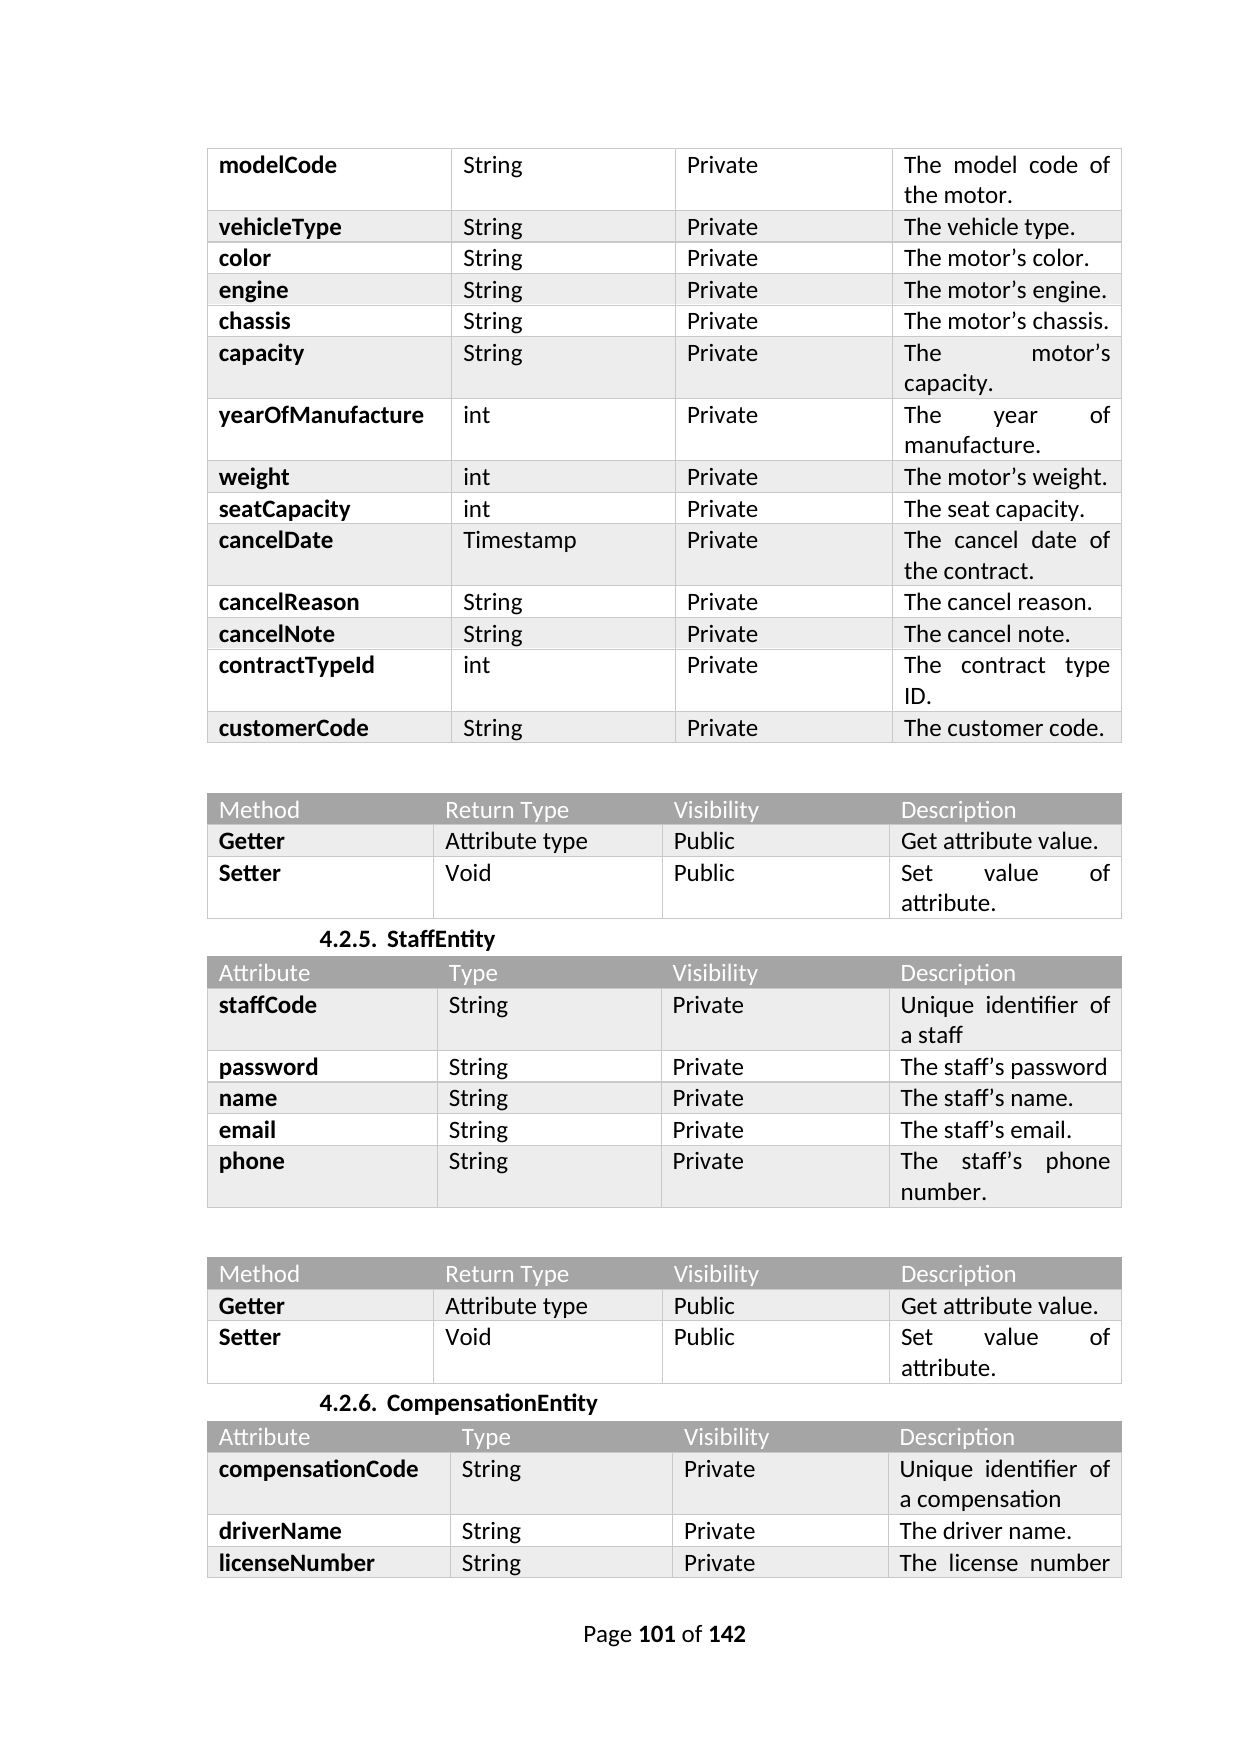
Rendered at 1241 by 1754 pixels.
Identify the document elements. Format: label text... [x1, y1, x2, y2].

table_header Description [890, 1258, 1121, 1289]
table_cell licenseNumber [208, 1547, 450, 1577]
table_header Type [451, 1422, 672, 1452]
table_cell weight [208, 461, 451, 492]
table_cell The motor’s chassis. [893, 306, 1121, 336]
table_header Return Type [434, 794, 662, 824]
table_cell Private [673, 1453, 888, 1514]
table_cell The model code of the motor. [893, 149, 1121, 210]
table_cell String [452, 586, 675, 617]
table_cell Private [673, 1515, 888, 1546]
table_cell The vehicle type. [893, 211, 1121, 241]
table_cell The driver name. [889, 1515, 1121, 1546]
table_cell Private [676, 306, 892, 336]
table_cell String [452, 211, 675, 241]
table_header Attribute [208, 1422, 450, 1452]
table_header Return Type [434, 1258, 662, 1289]
table_cell Private [662, 1051, 889, 1081]
table_cell Private [676, 274, 892, 304]
table_cell Set value of attribute. [890, 1321, 1121, 1382]
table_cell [889, 1547, 1121, 1577]
table_cell Private [662, 1083, 889, 1113]
table_cell Private [676, 399, 892, 460]
table_cell Unique identifier of a compensation [889, 1453, 1121, 1514]
table_cell Attribute type [434, 1290, 662, 1320]
table_cell String [438, 989, 661, 1050]
table_cell Void [434, 857, 662, 918]
table_cell Private [676, 493, 892, 523]
table_header Type [438, 957, 661, 988]
table_cell Private [676, 461, 892, 492]
table_cell String [452, 243, 675, 273]
table_cell name [208, 1083, 437, 1113]
table_cell Getter [208, 1290, 433, 1320]
table_cell Private [676, 524, 892, 585]
table_cell The motor’s weight. [893, 461, 1121, 492]
table_cell Set value of attribute. [890, 857, 1121, 918]
table_cell The staff’s email. [890, 1114, 1121, 1144]
table_cell Private [662, 1146, 889, 1207]
table_cell The cancel date of the contract. [893, 524, 1121, 585]
table_cell Void [434, 1321, 662, 1382]
table_cell cancelNote [208, 618, 451, 648]
table_cell String [451, 1453, 672, 1514]
table_cell driverName [208, 1515, 450, 1546]
table_header Method [208, 794, 433, 824]
table_cell Getter [208, 825, 433, 856]
table_cell The contract type ID. [893, 650, 1121, 711]
table_cell Public [663, 857, 889, 918]
table_cell Private [676, 149, 892, 210]
table_cell seatCapacity [208, 493, 451, 523]
table_cell cancelReason [208, 586, 451, 617]
table_cell The staff’s password [890, 1051, 1121, 1081]
table_cell Get attribute value. [890, 1290, 1121, 1320]
table_header Description [890, 794, 1121, 824]
table_cell phone [208, 1146, 437, 1207]
table_cell contractTypeId [208, 650, 451, 711]
table_cell Private [676, 337, 892, 398]
table_cell staffCode [208, 989, 437, 1050]
table_cell cancelDate [208, 524, 451, 585]
table_cell String [438, 1146, 661, 1207]
subtitle StaffEntity [319, 923, 1122, 954]
table_cell String [452, 618, 675, 648]
table_cell modelCode [208, 149, 451, 210]
table_cell String [438, 1051, 661, 1081]
table_cell Public [663, 1290, 889, 1320]
table_cell The motor’s color. [893, 243, 1121, 273]
table_cell int [452, 493, 675, 523]
table_cell String [452, 149, 675, 210]
table_cell String [452, 337, 675, 398]
table_cell String [452, 274, 675, 304]
table_header Visibility [663, 794, 889, 824]
table_cell Public [663, 825, 889, 856]
table_cell The customer code. [893, 712, 1121, 742]
table_cell Setter [208, 857, 433, 918]
table_cell color [208, 243, 451, 273]
table_cell Private [662, 989, 889, 1050]
table_cell String [452, 306, 675, 336]
table_cell The seat capacity. [893, 493, 1121, 523]
table_cell The year of manufacture. [893, 399, 1121, 460]
table_cell String [451, 1547, 672, 1577]
table_cell Private [676, 243, 892, 273]
table_cell String [438, 1114, 661, 1144]
table_cell The motor’s capacity. [893, 337, 1121, 398]
table_cell The cancel reason. [893, 586, 1121, 617]
table_cell Get attribute value. [890, 825, 1121, 856]
table_cell String [438, 1083, 661, 1113]
table_cell email [208, 1114, 437, 1144]
table_cell engine [208, 274, 451, 304]
table_cell Setter [208, 1321, 433, 1382]
table_cell Private [676, 712, 892, 742]
table_cell int [452, 461, 675, 492]
table_cell The staff’s phone number. [890, 1146, 1121, 1207]
table_header Attribute [208, 957, 437, 988]
table_cell String [452, 712, 675, 742]
table_header Description [889, 1422, 1121, 1452]
table_cell vehicleType [208, 211, 451, 241]
table_cell Private [662, 1114, 889, 1144]
table_cell Private [676, 586, 892, 617]
table_cell capacity [208, 337, 451, 398]
table_header Visibility [663, 1258, 889, 1289]
table_cell password [208, 1051, 437, 1081]
table_cell chassis [208, 306, 451, 336]
table_cell Private [676, 650, 892, 711]
table_cell compensationCode [208, 1453, 450, 1514]
subtitle CompensationEntity [319, 1388, 1122, 1418]
table_cell Attribute type [434, 825, 662, 856]
table_cell int [452, 650, 675, 711]
table_cell The motor’s engine. [893, 274, 1121, 304]
table_cell Unique identifier of a staff [890, 989, 1121, 1050]
table_cell int [452, 399, 675, 460]
table_header Visibility [673, 1422, 888, 1452]
table_cell Public [663, 1321, 889, 1382]
table_cell customerCode [208, 712, 451, 742]
table_cell Timestamp [452, 524, 675, 585]
table_header Method [208, 1258, 433, 1289]
table_header Description [890, 957, 1121, 988]
table_cell yearOfManufacture [208, 399, 451, 460]
table_cell String [451, 1515, 672, 1546]
table_cell Private [676, 211, 892, 241]
table_cell The staff’s name. [890, 1083, 1121, 1113]
table_cell The cancel note. [893, 618, 1121, 648]
table_header Visibility [662, 957, 889, 988]
table_cell Private [676, 618, 892, 648]
table_cell Private [673, 1547, 888, 1577]
